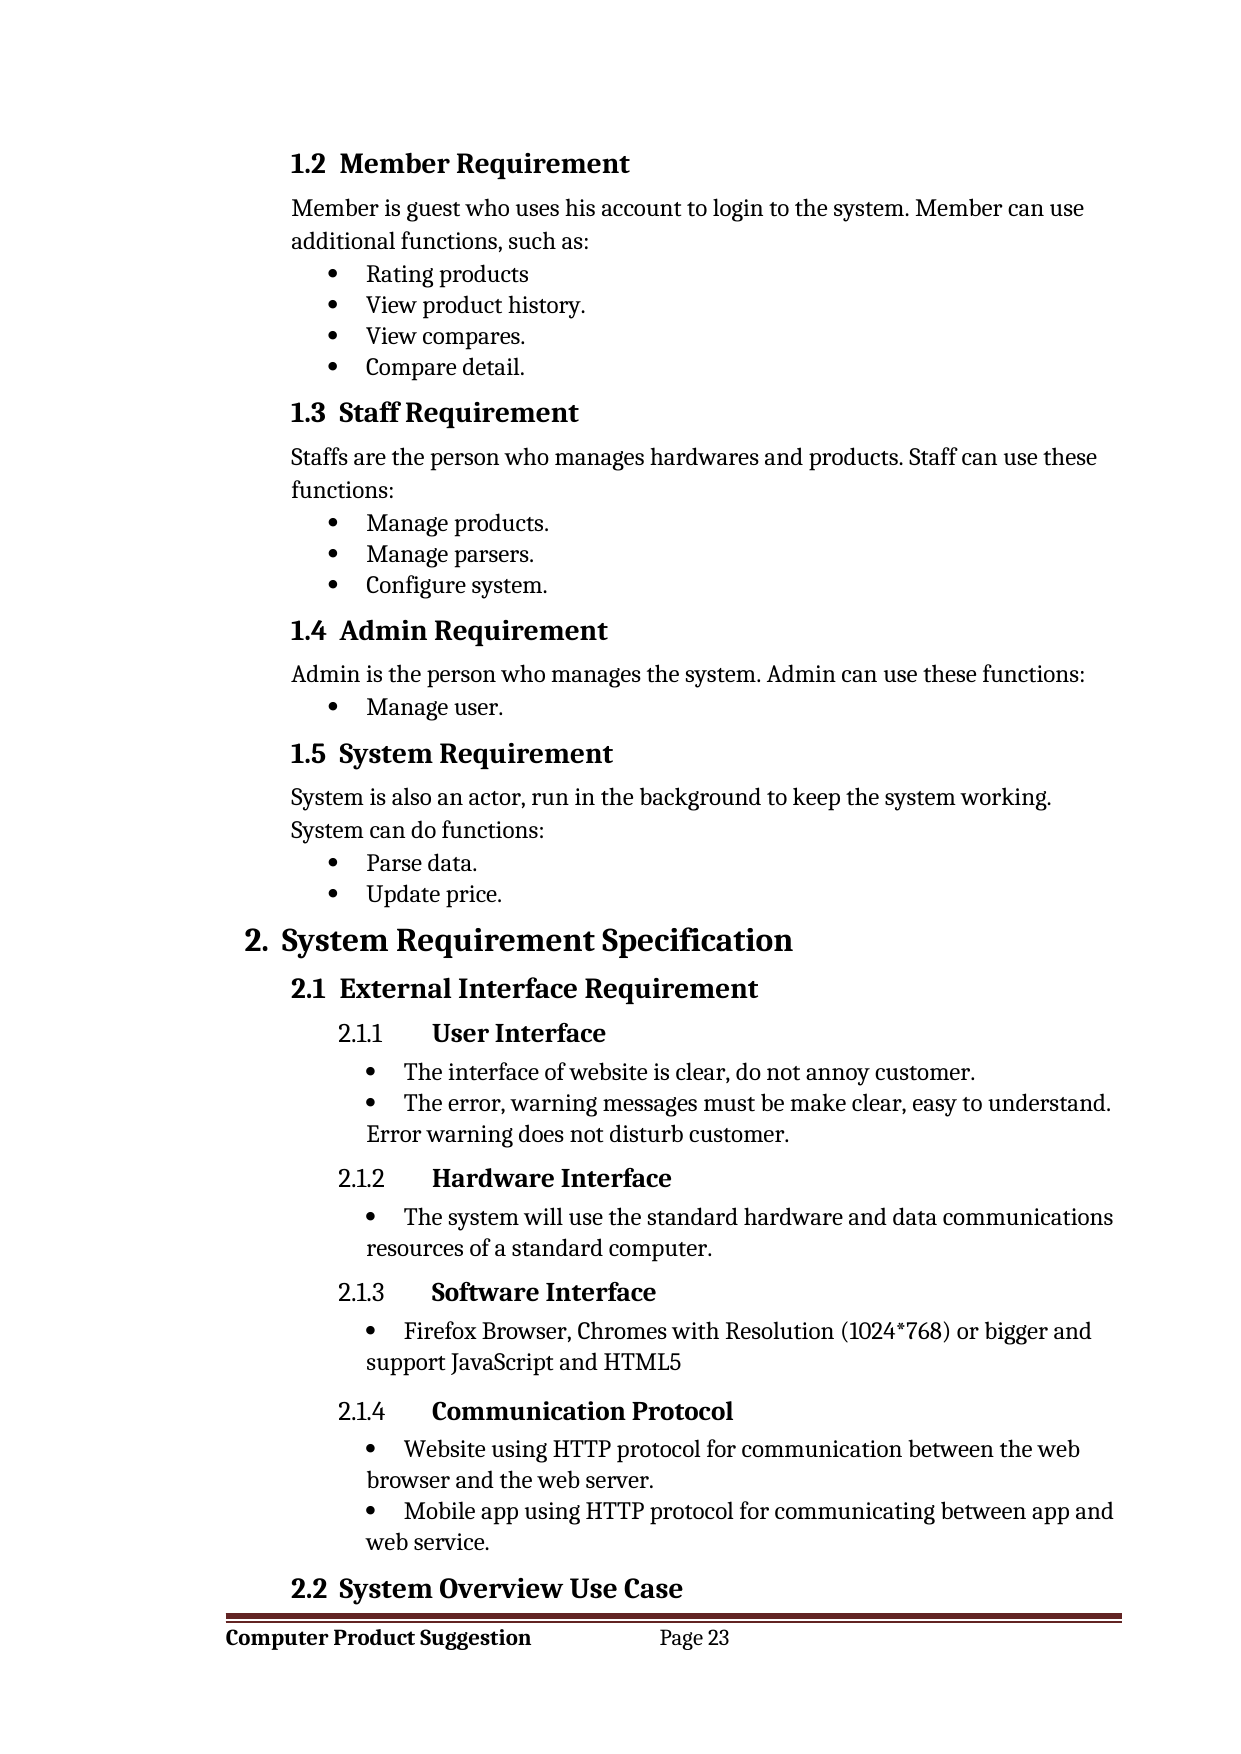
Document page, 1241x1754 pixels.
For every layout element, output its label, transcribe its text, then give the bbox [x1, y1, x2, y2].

list View compares. [328, 322, 1122, 351]
subtitle Admin Requirement [291, 614, 1122, 648]
list Compare detail. [328, 353, 1122, 382]
list The error, warning messages must be make clear, easy to understand. Error warning does not disturb customer. [366, 1089, 1122, 1148]
list Manage products. [329, 508, 1122, 537]
list Website using HTTP protocol for communication between the web browser and the web server. [366, 1435, 1122, 1495]
subtitle System Overview Use Case [291, 1572, 1122, 1605]
subtitle Communication Protocol [338, 1396, 1122, 1427]
list Manage parsers. [329, 539, 1122, 568]
subtitle System Requirement [291, 737, 1122, 770]
list Manage user. [329, 693, 1122, 722]
list Parse data. [329, 849, 1122, 878]
list Mobile app using HTTP protocol for communicating between app and web service. [366, 1497, 1122, 1557]
text Staffs are the person who manages hardwares and products. Staff can use these functions: [291, 442, 1122, 504]
subtitle User Interface [338, 1018, 1122, 1049]
list Configure system. [329, 571, 1122, 599]
list Update price. [329, 880, 1122, 909]
subtitle System Requirement Specification [244, 921, 1122, 960]
subtitle Hardware Interface [338, 1163, 1122, 1194]
subtitle Staff Requirement [291, 396, 1122, 430]
list Firefox Browser, Chromes with Resolution (1024*768) or bigger and support JavaScript and HTML5 [366, 1317, 1122, 1377]
list The interface of website is clear, do not annoy customer. [366, 1058, 1122, 1086]
text System is also an actor, run in the background to keep the system working. System can do functions: [291, 783, 1122, 844]
subtitle Member Requirement [291, 148, 1122, 181]
list View product history. [328, 291, 1122, 319]
list The system will use the standard hardware and data communications resources of a standard computer. [366, 1203, 1122, 1263]
subtitle External Interface Requirement [291, 972, 1122, 1006]
text Member is guest who uses his account to login to the system. Member can use additional functions, such as: [291, 194, 1122, 256]
subtitle Software Interface [338, 1277, 1122, 1308]
text Admin is the person who manages the system. Admin can use these functions: [291, 660, 1122, 689]
list Rating products [328, 260, 1122, 288]
